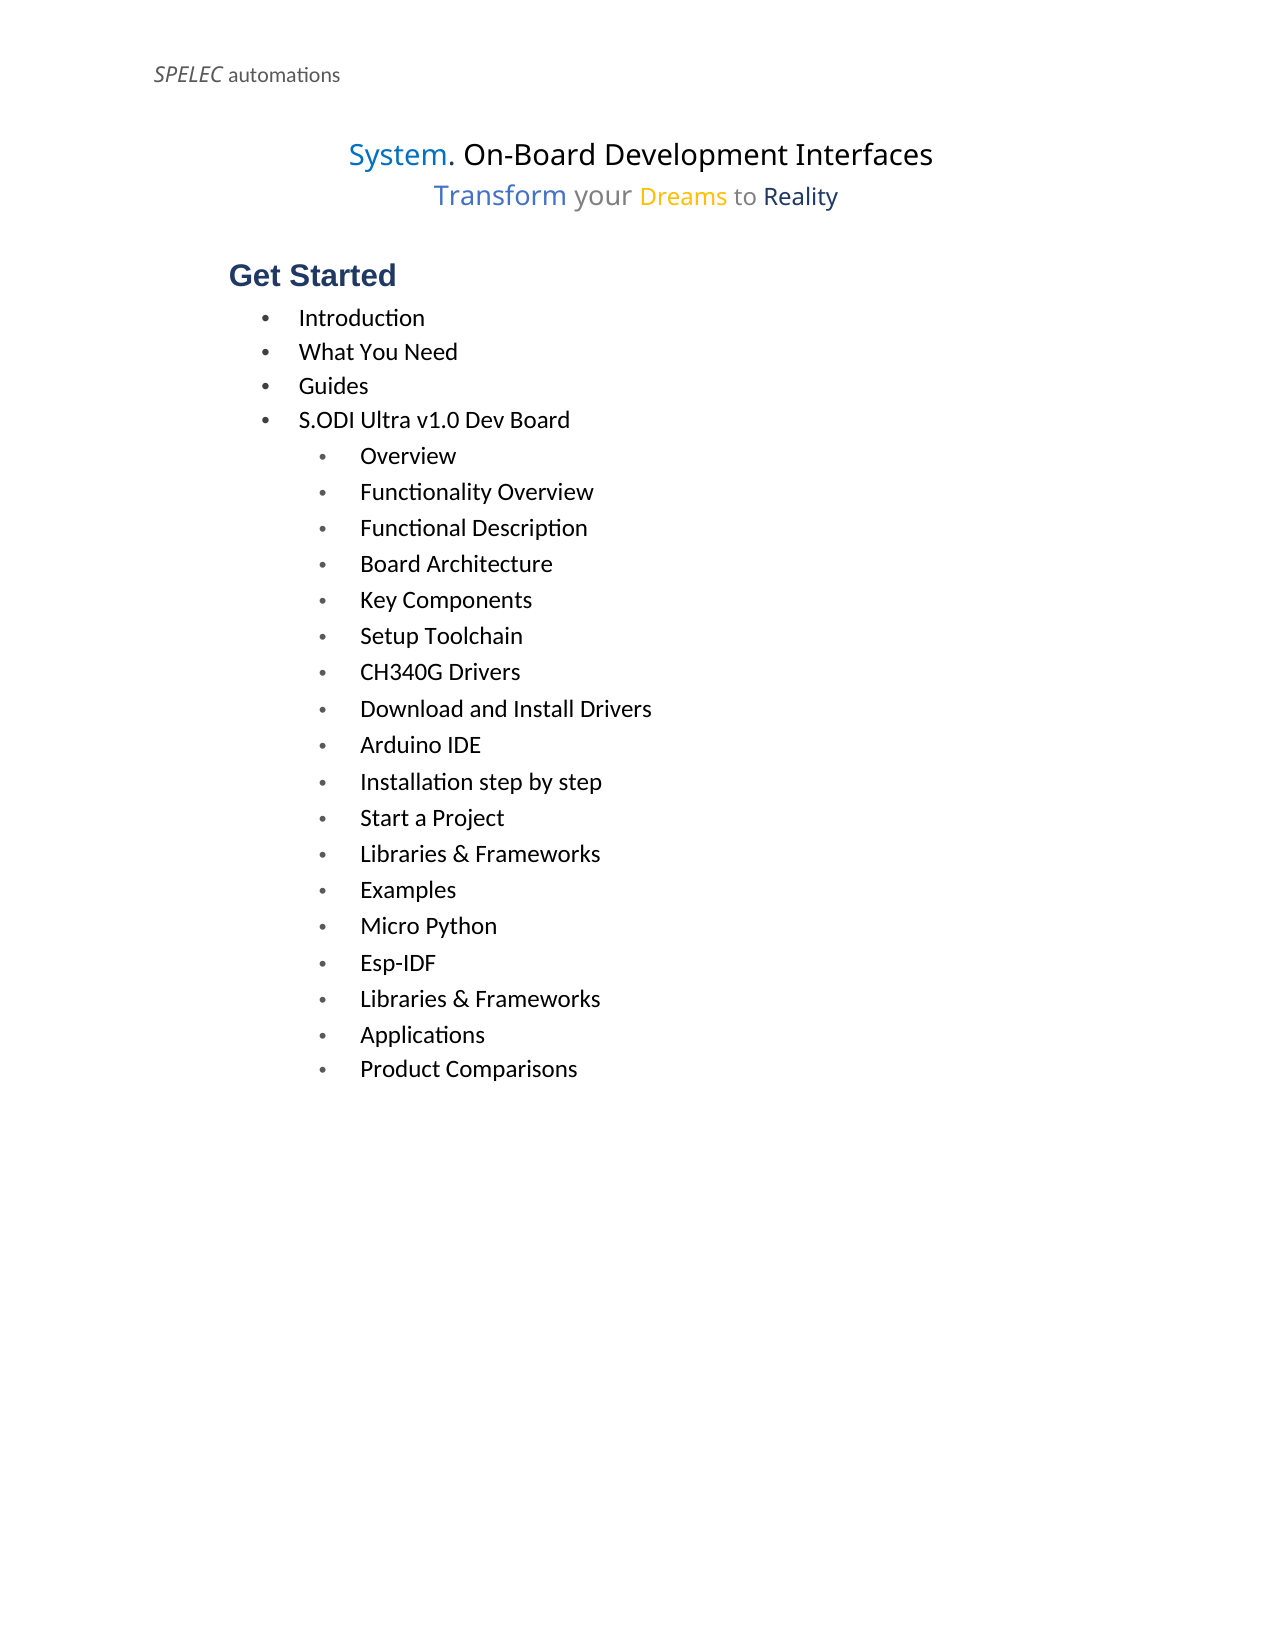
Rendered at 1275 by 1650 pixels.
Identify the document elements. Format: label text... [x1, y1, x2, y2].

list Key Components [318, 584, 1120, 614]
list Board Architecture [318, 548, 1120, 578]
list Micro Python [318, 910, 1120, 941]
list Esp-IDF [318, 947, 1120, 977]
list Functional Description [318, 512, 1120, 542]
text Transform your Dreams to Reality [153, 177, 1118, 213]
list Applications [318, 1019, 1120, 1050]
list Guides [261, 370, 812, 400]
list Download and Install Drivers [318, 693, 1120, 724]
list Functionality Overview [318, 476, 1120, 506]
list Examples [318, 874, 1120, 904]
list Libraries & Frameworks [318, 838, 1120, 868]
list Libraries & Frameworks [318, 983, 1120, 1013]
list Setup Toolchain [318, 620, 1120, 651]
list CH340G Drivers [318, 656, 1120, 687]
text System. On-Board Development Interfaces [157, 134, 1125, 173]
list Installation step by step [318, 766, 1120, 796]
list What You Need [261, 336, 812, 367]
list Start a Project [318, 802, 1120, 832]
list Overview [318, 440, 1120, 470]
list Arduino IDE [318, 729, 1120, 760]
list S.ODI Ultra v1.0 Dev Board [261, 404, 1122, 434]
list Introduction [261, 302, 812, 333]
list Product Comparisons [318, 1053, 1120, 1084]
subtitle Get Started [228, 257, 1125, 292]
